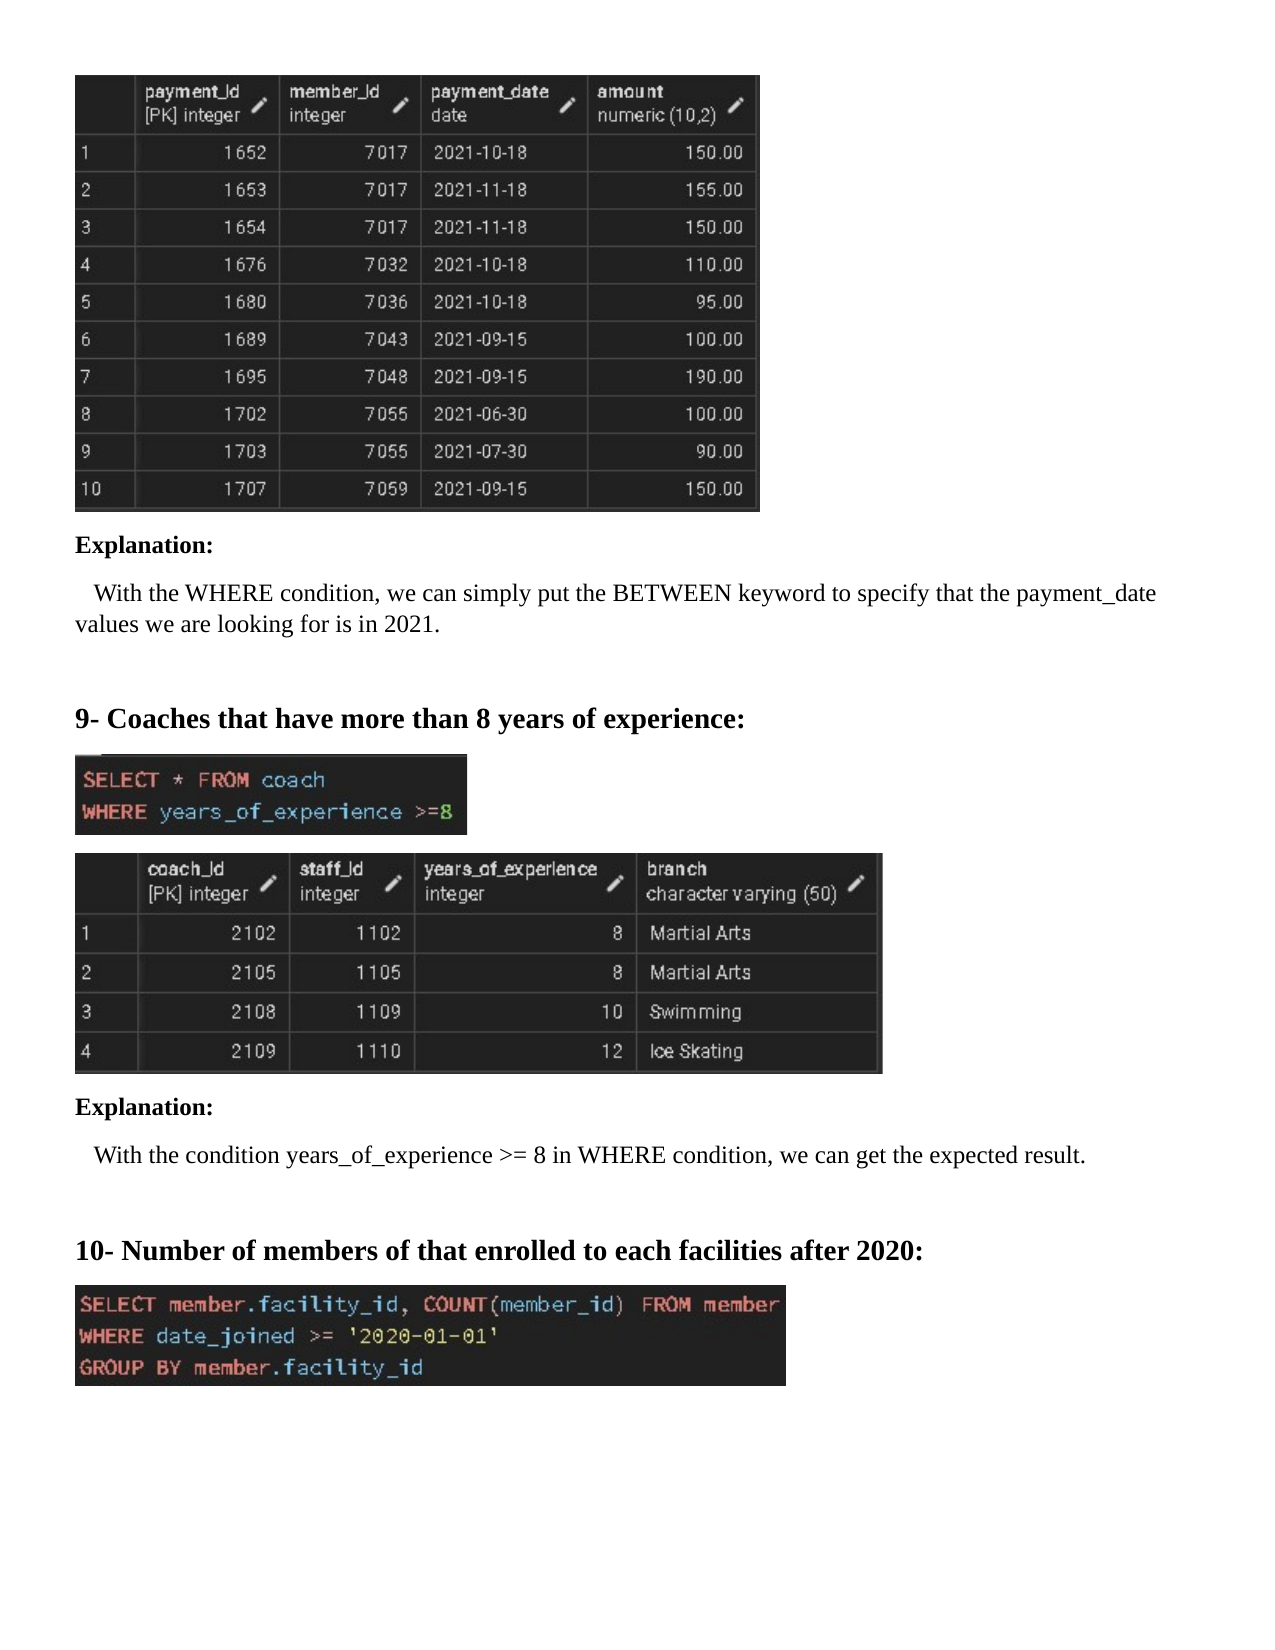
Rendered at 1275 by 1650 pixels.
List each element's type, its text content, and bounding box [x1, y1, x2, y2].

text Explanation: [75, 530, 1200, 559]
picture [75, 853, 883, 1074]
text 10- Number of members of that enrolled to each facilities after 2020: [75, 1233, 1200, 1266]
text 9- Coaches that have more than 8 years of experience: [75, 702, 1200, 735]
text With the WHERE condition, we can simply put the BETWEEN keyword to specify that the payment_date values we are looking for is in 2021. [75, 578, 1200, 638]
picture [75, 1285, 786, 1386]
picture [75, 754, 468, 835]
picture [75, 75, 760, 512]
text With the condition years_of_experience >= 8 in WHERE condition, we can get the expected result. [75, 1140, 1200, 1169]
text Explanation: [75, 1092, 1200, 1121]
